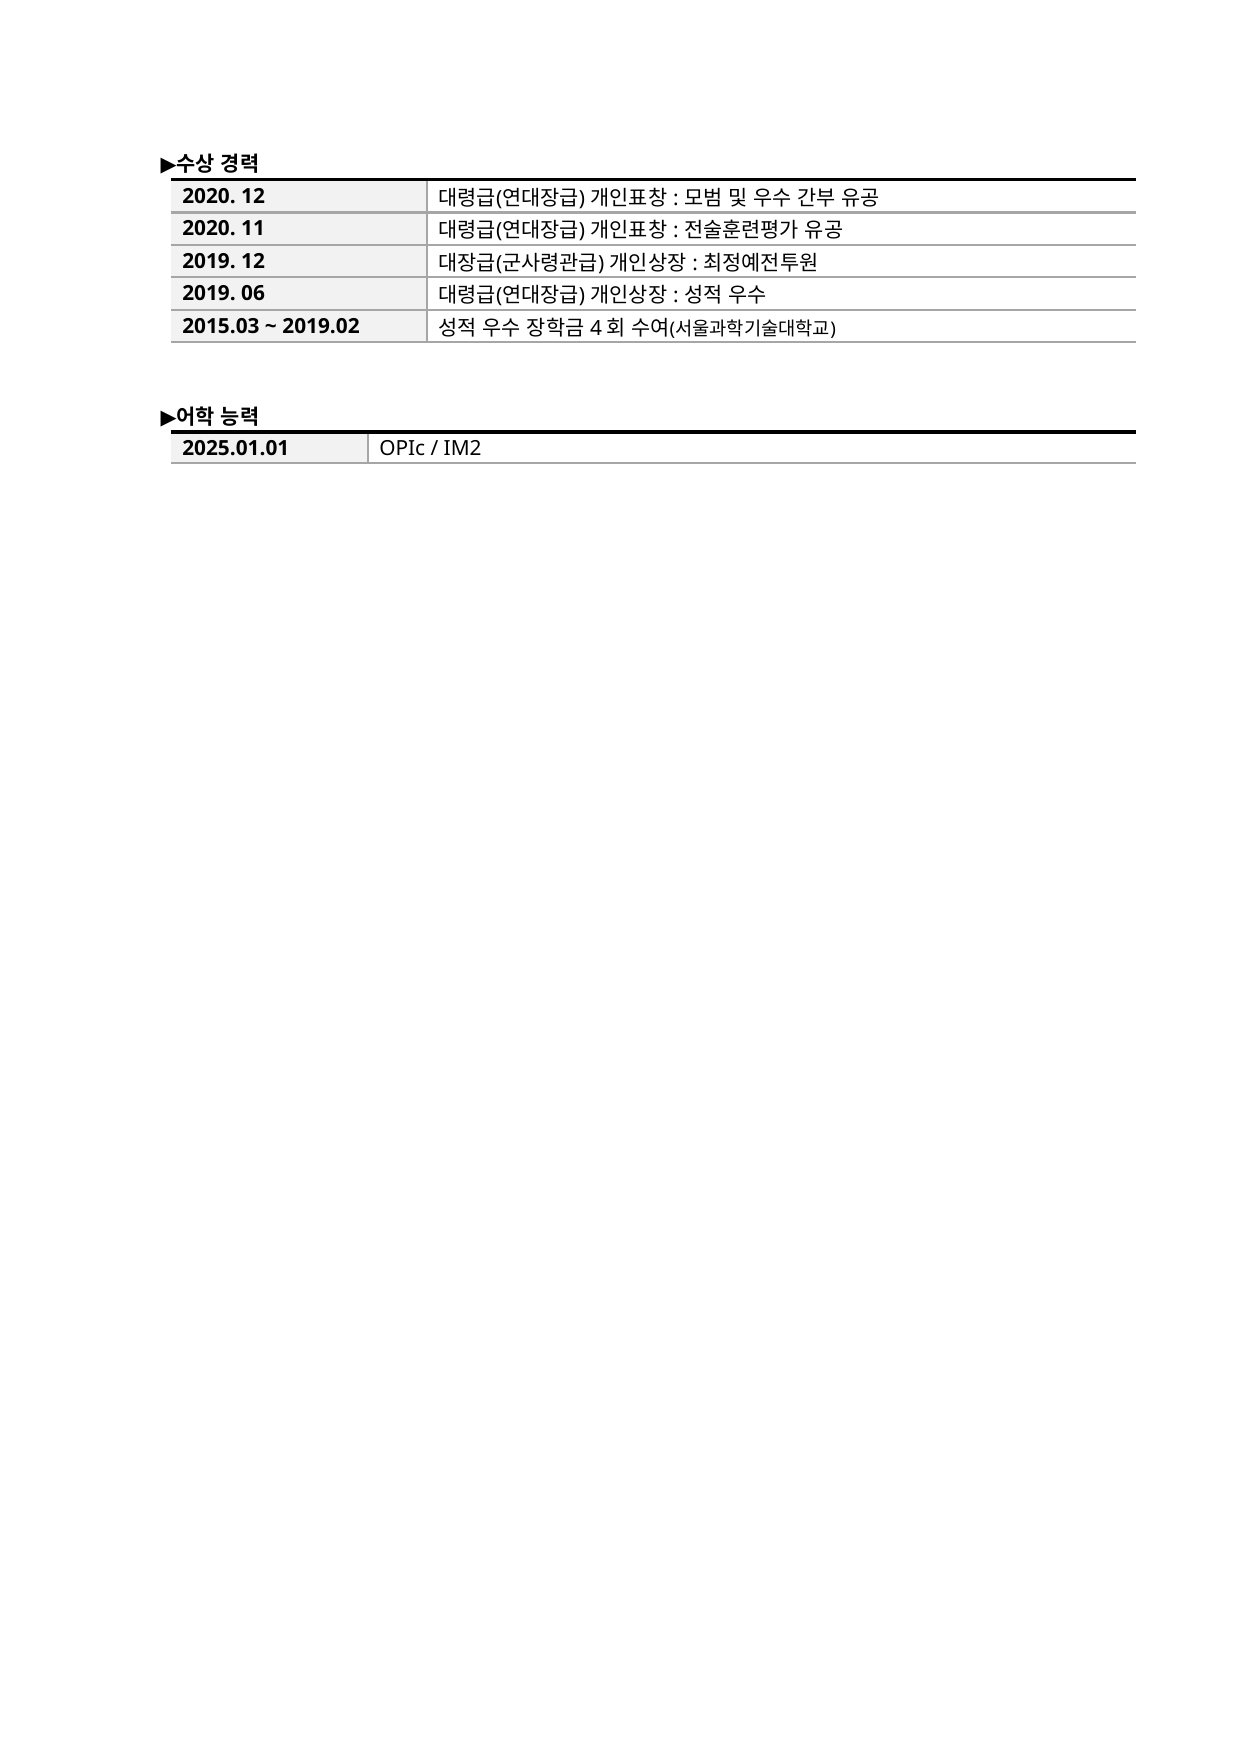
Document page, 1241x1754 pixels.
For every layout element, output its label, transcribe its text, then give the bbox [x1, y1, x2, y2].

table_cell 대령급(연대장급) 개인상장 : 성적 우수 [428, 278, 1136, 309]
table_header OPIc / IM2 [369, 434, 1136, 462]
text ▶수상 경력 [150, 148, 1090, 178]
table_cell 2020. 11 [171, 214, 426, 244]
table_cell 2019. 12 [171, 246, 426, 276]
table_cell 대장급(군사령관급) 개인상장 : 최정예전투원 [428, 246, 1136, 276]
table_cell 대령급(연대장급) 개인표창 : 전술훈련평가 유공 [428, 214, 1136, 244]
text ▶어학 능력 [150, 400, 1090, 430]
table_cell 2015.03 ~ 2019.02 [171, 311, 426, 341]
table_cell 2019. 06 [171, 278, 426, 309]
table_header 대령급(연대장급) 개인표창 : 모범 및 우수 간부 유공 [428, 181, 1136, 211]
table_cell 성적 우수 장학금 4회 수여(서울과학기술대학교) [428, 311, 1136, 341]
table_header 2025.01.01 [171, 434, 367, 462]
table_header 2020. 12 [171, 181, 426, 211]
